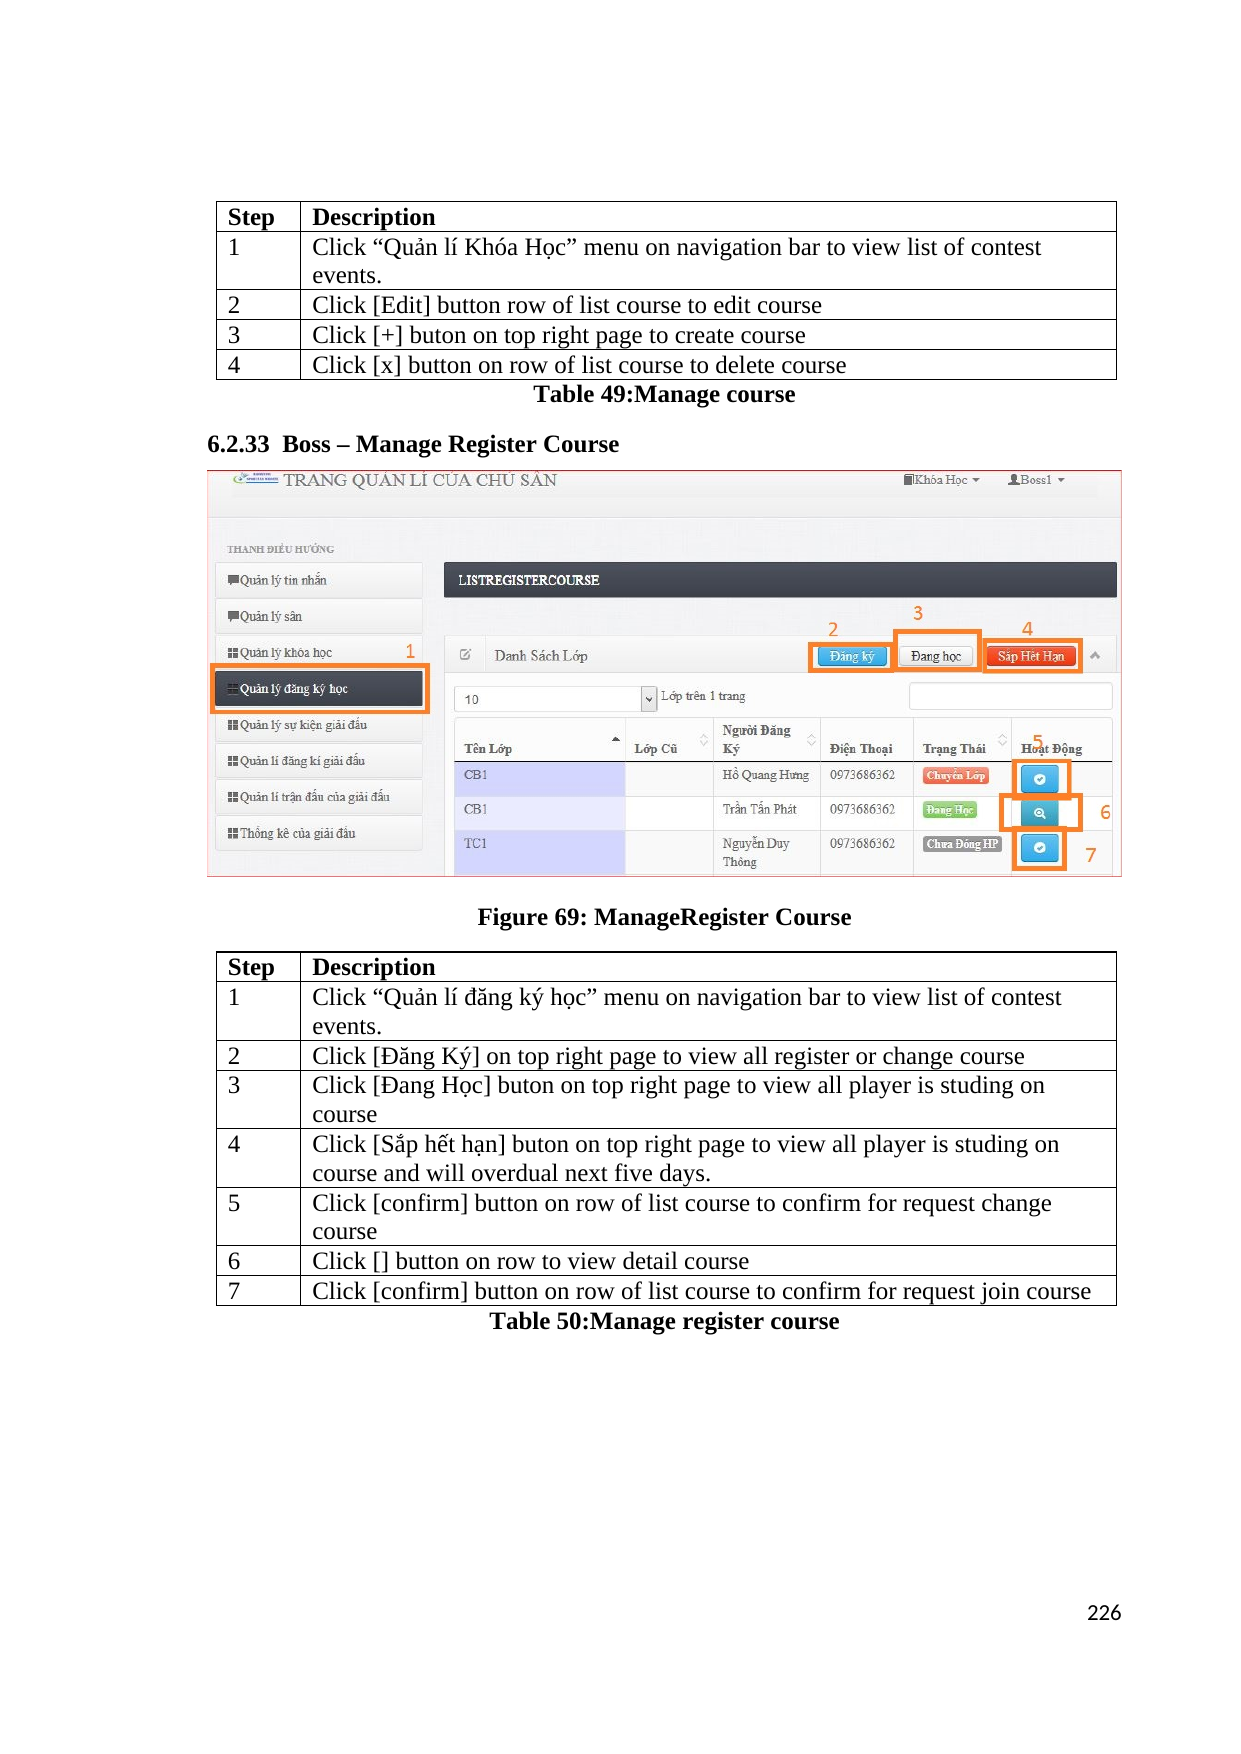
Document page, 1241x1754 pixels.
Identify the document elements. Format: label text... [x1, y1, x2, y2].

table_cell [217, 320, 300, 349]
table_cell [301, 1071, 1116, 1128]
picture [207, 470, 1122, 877]
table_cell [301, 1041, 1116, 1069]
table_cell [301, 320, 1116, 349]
subtitle Boss – Manage Register Course [207, 429, 1122, 458]
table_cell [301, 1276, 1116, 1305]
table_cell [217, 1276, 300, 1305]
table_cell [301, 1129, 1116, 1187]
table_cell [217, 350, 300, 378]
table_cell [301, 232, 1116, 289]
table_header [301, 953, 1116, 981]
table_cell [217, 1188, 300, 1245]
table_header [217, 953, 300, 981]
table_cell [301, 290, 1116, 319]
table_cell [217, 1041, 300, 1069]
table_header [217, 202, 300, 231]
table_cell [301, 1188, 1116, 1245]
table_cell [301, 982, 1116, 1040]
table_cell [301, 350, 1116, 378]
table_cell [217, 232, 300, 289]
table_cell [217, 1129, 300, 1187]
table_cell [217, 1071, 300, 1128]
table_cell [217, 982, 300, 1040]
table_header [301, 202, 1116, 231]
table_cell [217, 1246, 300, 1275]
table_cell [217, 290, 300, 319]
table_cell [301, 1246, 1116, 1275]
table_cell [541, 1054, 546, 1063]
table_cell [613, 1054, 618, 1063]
